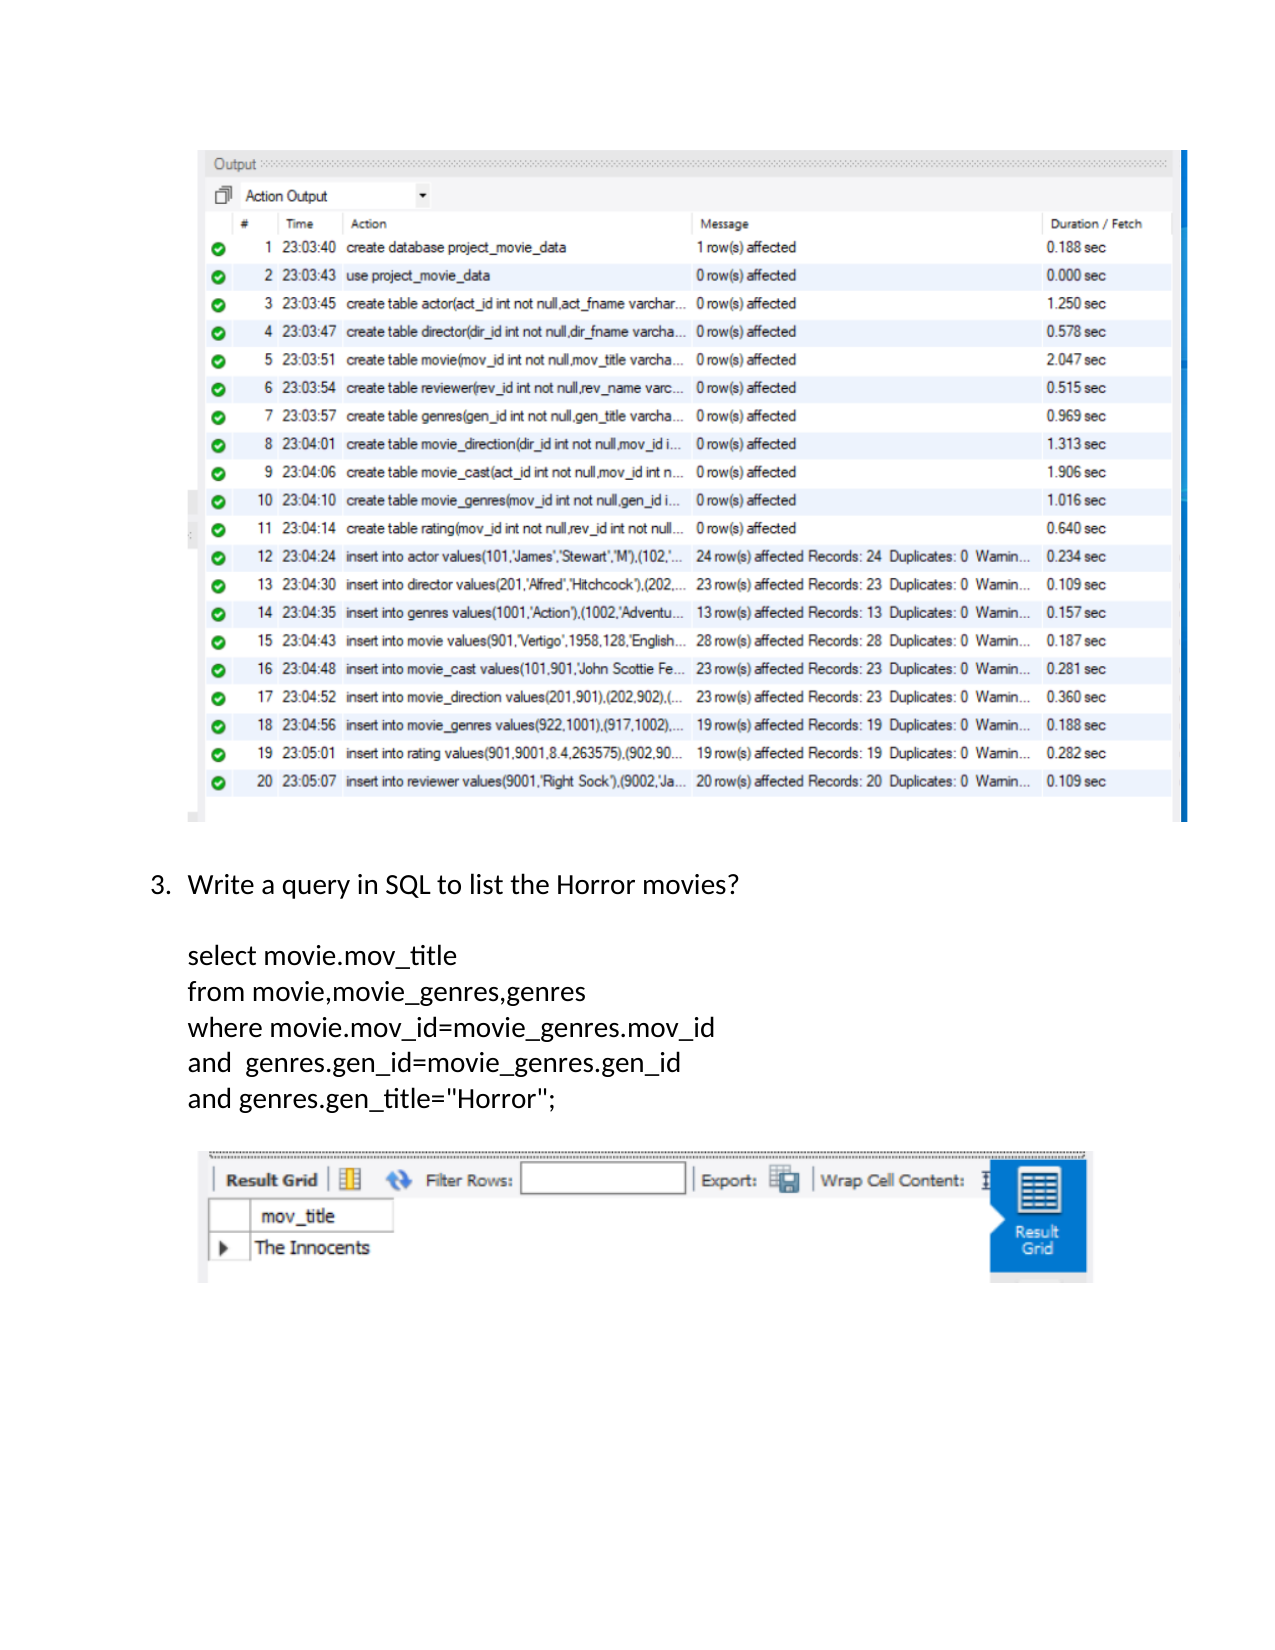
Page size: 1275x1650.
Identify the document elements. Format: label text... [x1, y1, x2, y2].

list and genres.gen_id=movie_genres.gen_id [187, 1044, 1125, 1080]
list and genres.gen_title="Horror"; [187, 1080, 1125, 1116]
picture [187, 150, 1188, 822]
picture [187, 1151, 1098, 1283]
list Write a query in SQL to list the Horror movies? [150, 866, 1125, 902]
list select movie.mov_title [187, 937, 1125, 973]
list from movie,movie_genres,genres [187, 973, 1125, 1009]
list where movie.mov_id=movie_genres.mov_id [187, 1009, 1125, 1044]
